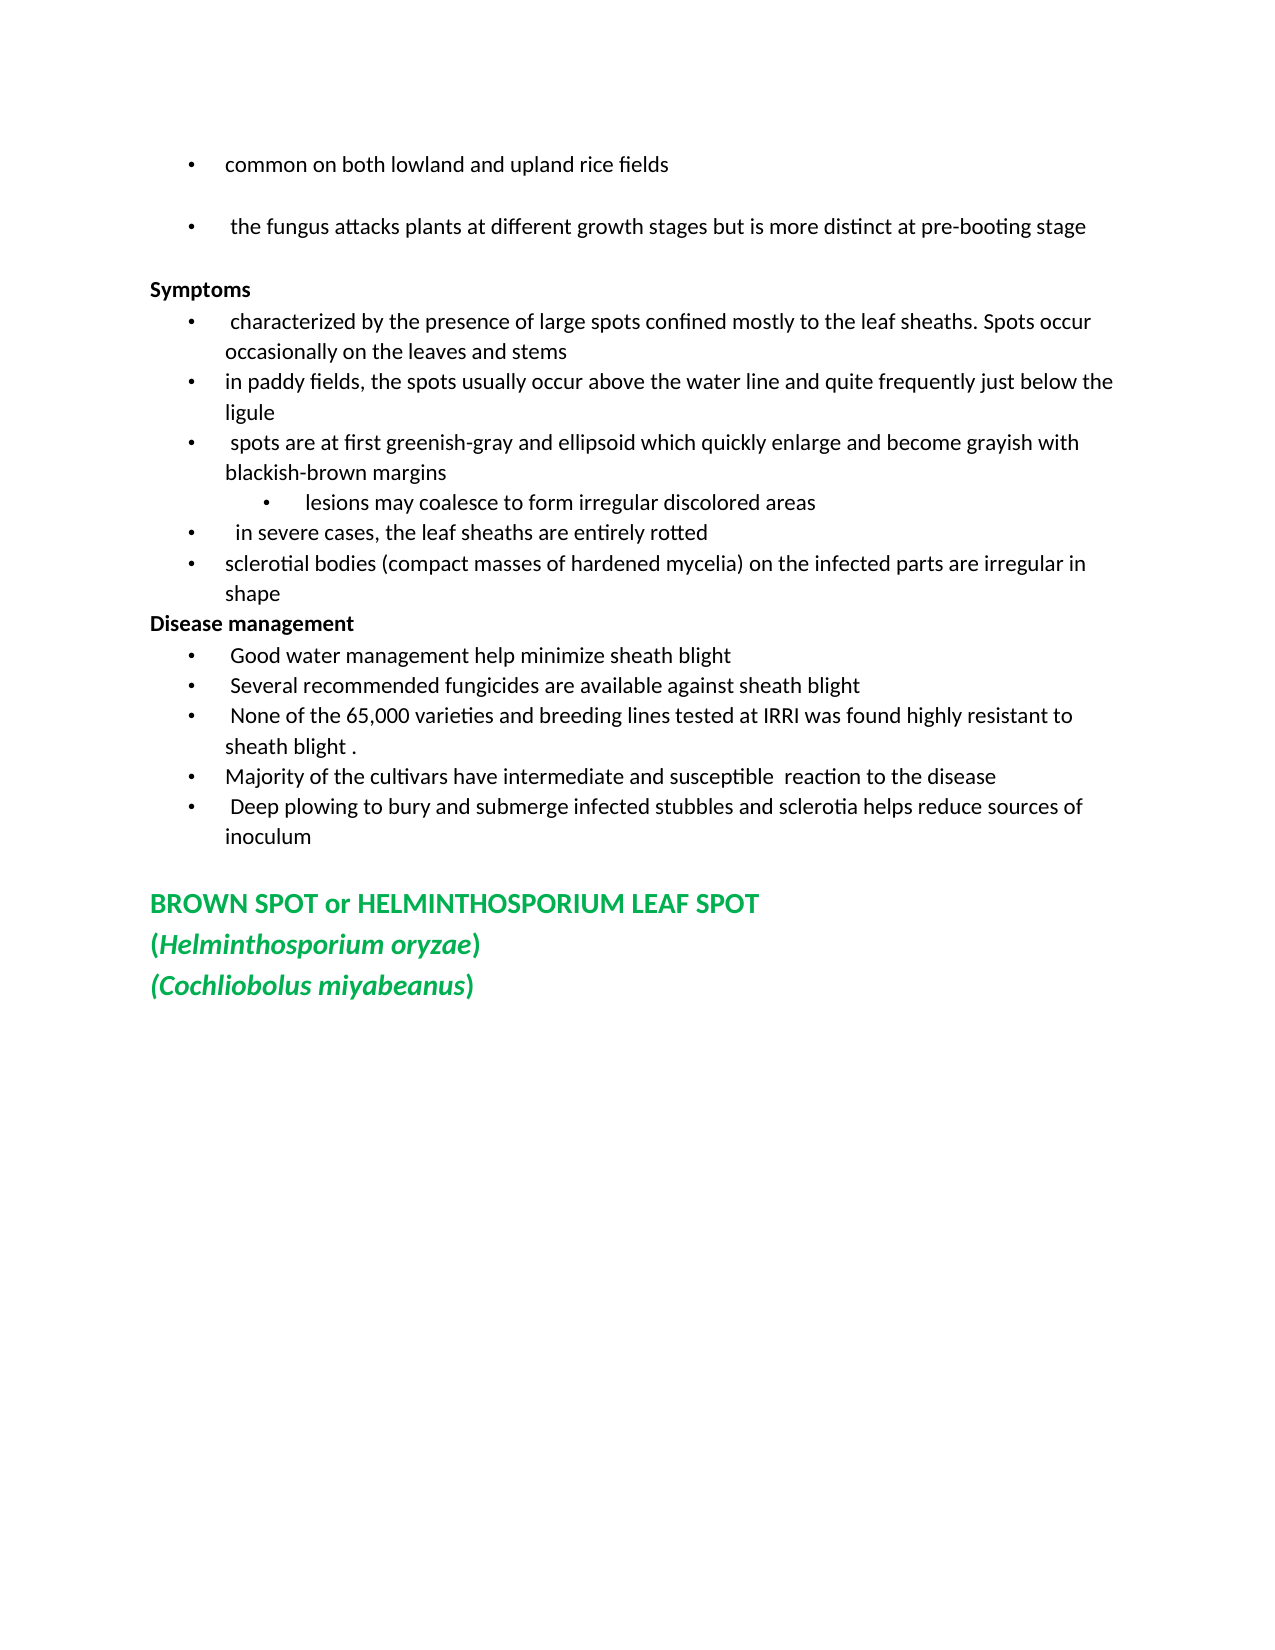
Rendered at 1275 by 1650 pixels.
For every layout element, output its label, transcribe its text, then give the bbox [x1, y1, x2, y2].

text Symptoms [150, 275, 1125, 303]
list Deep plowing to bury and submerge infected stubbles and sclerotia helps reduce sources of inoculum [187, 792, 1125, 851]
text BROWN SPOT or HELMINTHOSPORIUM LEAF SPOT [150, 885, 1125, 921]
list Several recommended fungicides are available against sheath blight [187, 671, 1125, 699]
list in paddy fields, the spots usually occur above the water line and quite frequently just below the ligule [187, 367, 1125, 426]
list None of the 65,000 varieties and breeding lines tested at IRRI was found highly resistant to sheath blight . [187, 702, 1125, 760]
list characterized by the presence of large spots confined mostly to the leaf sheaths. Spots occur occasionally on the leaves and stems [187, 307, 1125, 365]
list sclerotial bodies (compact masses of hardened mycelia) on the infected parts are irregular in shape [187, 549, 1125, 607]
list in severe cases, the leaf sheaths are entirely rotted [187, 518, 1125, 546]
list Good water management help minimize sheath blight [187, 641, 1125, 669]
list Majority of the cultivars have intermediate and susceptible reaction to the disease [187, 762, 1125, 790]
text (Helminthosporium oryzae) [150, 926, 1125, 961]
list common on both lowland and upland rice fields [187, 150, 1125, 178]
list the fungus attacks plants at different growth stages but is more distinct at pre-booting stage [187, 212, 1125, 240]
text (Cochliobolus miyabeanus) [150, 967, 1125, 1002]
list spots are at first greenish-gray and ellipsoid which quickly enlarge and become grayish with blackish-brown margins [187, 428, 1125, 486]
list lesions may coalesce to form irregular discolored areas [262, 488, 1125, 516]
text Disease management [150, 609, 1125, 637]
